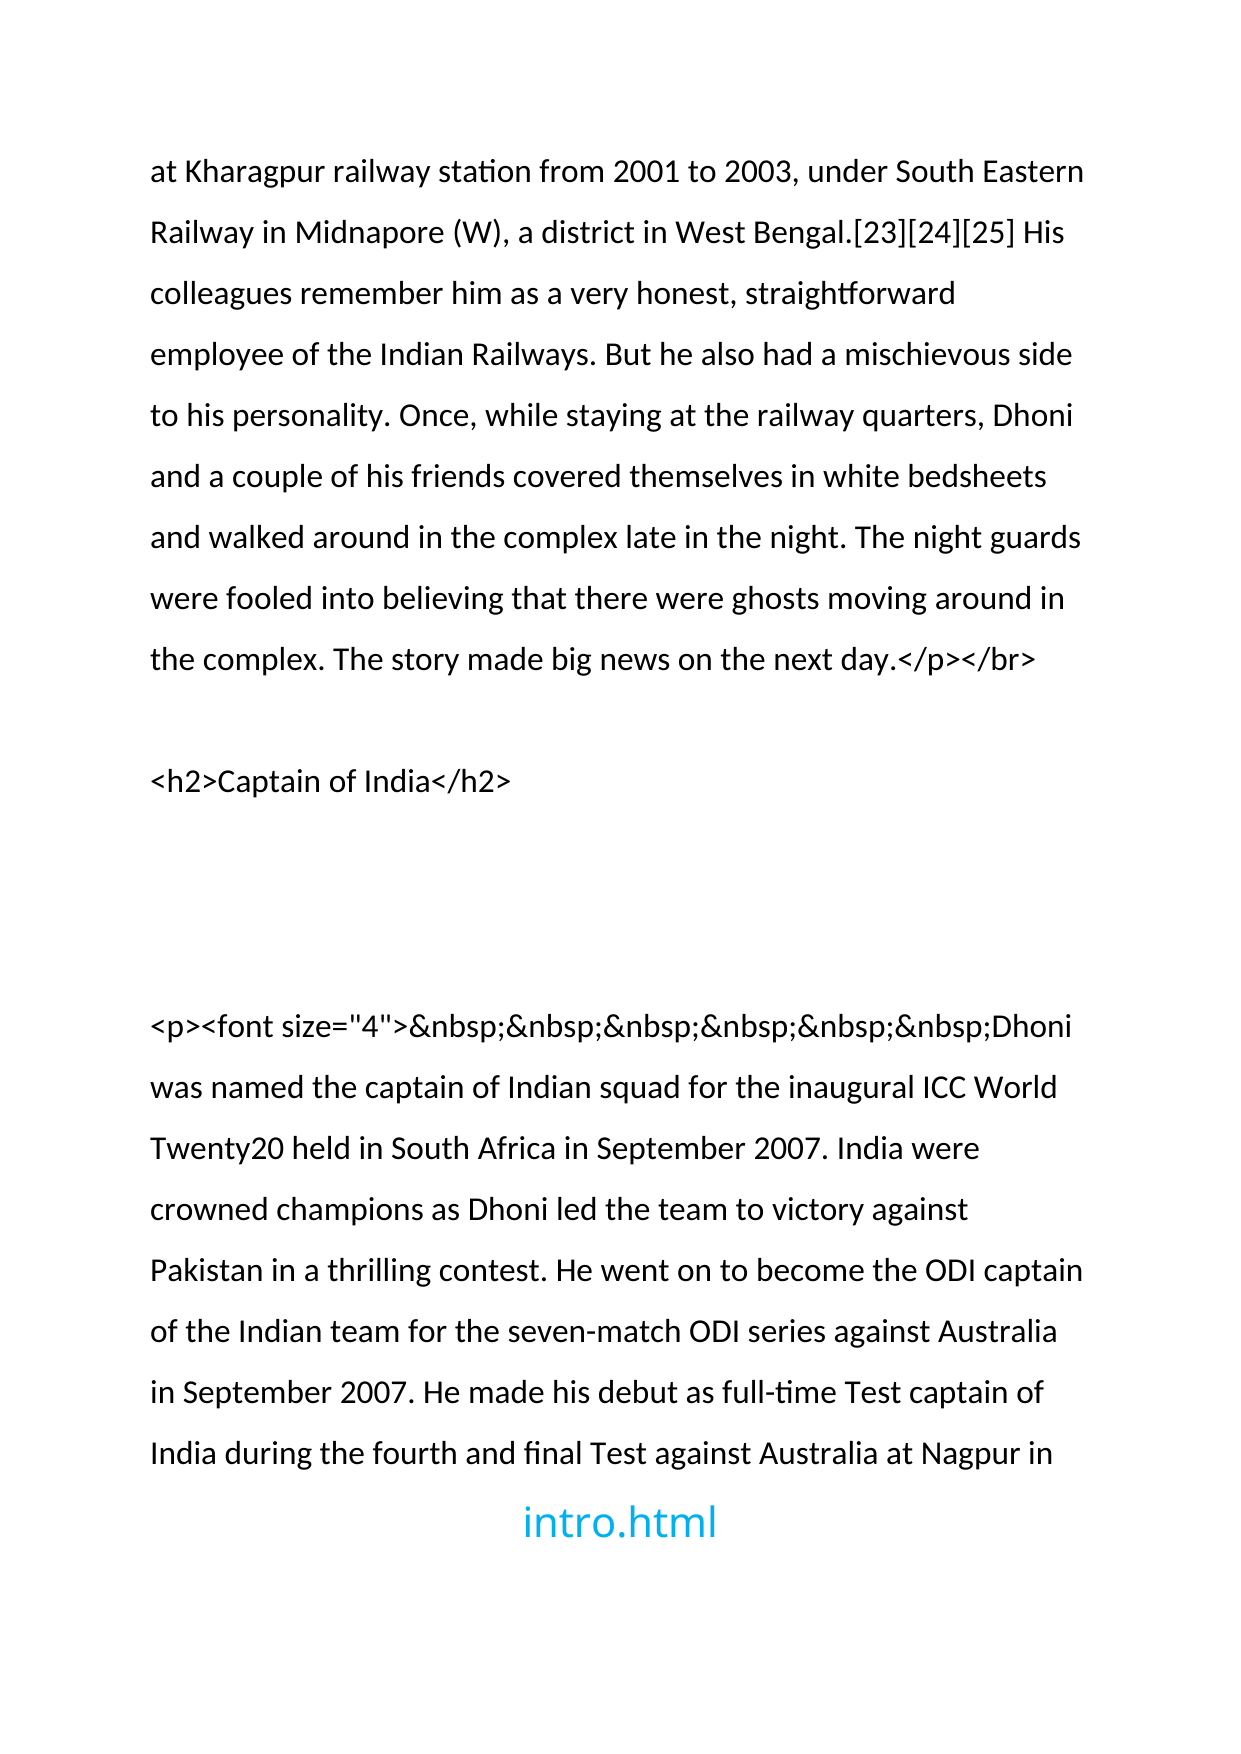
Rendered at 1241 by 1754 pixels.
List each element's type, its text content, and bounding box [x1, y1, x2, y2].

text <h2>Captain of India</h2> [150, 760, 1090, 801]
text at Kharagpur railway station from 2001 to 2003, under South Eastern Railway in Midnapore (W), a district in West Bengal.[23][24][25] His colleagues remember him as a very honest, straightforward employee of the Indian Railways. But he also had a mischievous side to his personality. Once, while staying at the railway quarters, Dhoni and a couple of his friends covered themselves in white bedsheets and walked around in the complex late in the night. The night guards were fooled into believing that there were ghosts moving around in the complex. The story made big news on the next day.</p></br> [150, 150, 1090, 679]
text <p><font size="4">&nbsp;&nbsp;&nbsp;&nbsp;&nbsp;&nbsp;Dhoni was named the captain of Indian squad for the inaugural ICC World Twenty20 held in South Africa in September 2007. India were crowned champions as Dhoni led the team to victory against Pakistan in a thrilling contest. He went on to become the ODI captain of the Indian team for the seven-match ODI series against Australia in September 2007. He made his debut as full-time Test captain of India during the fourth and final Test against Australia at Nagpur in [150, 1004, 1090, 1473]
text intro.html [150, 1493, 1090, 1550]
